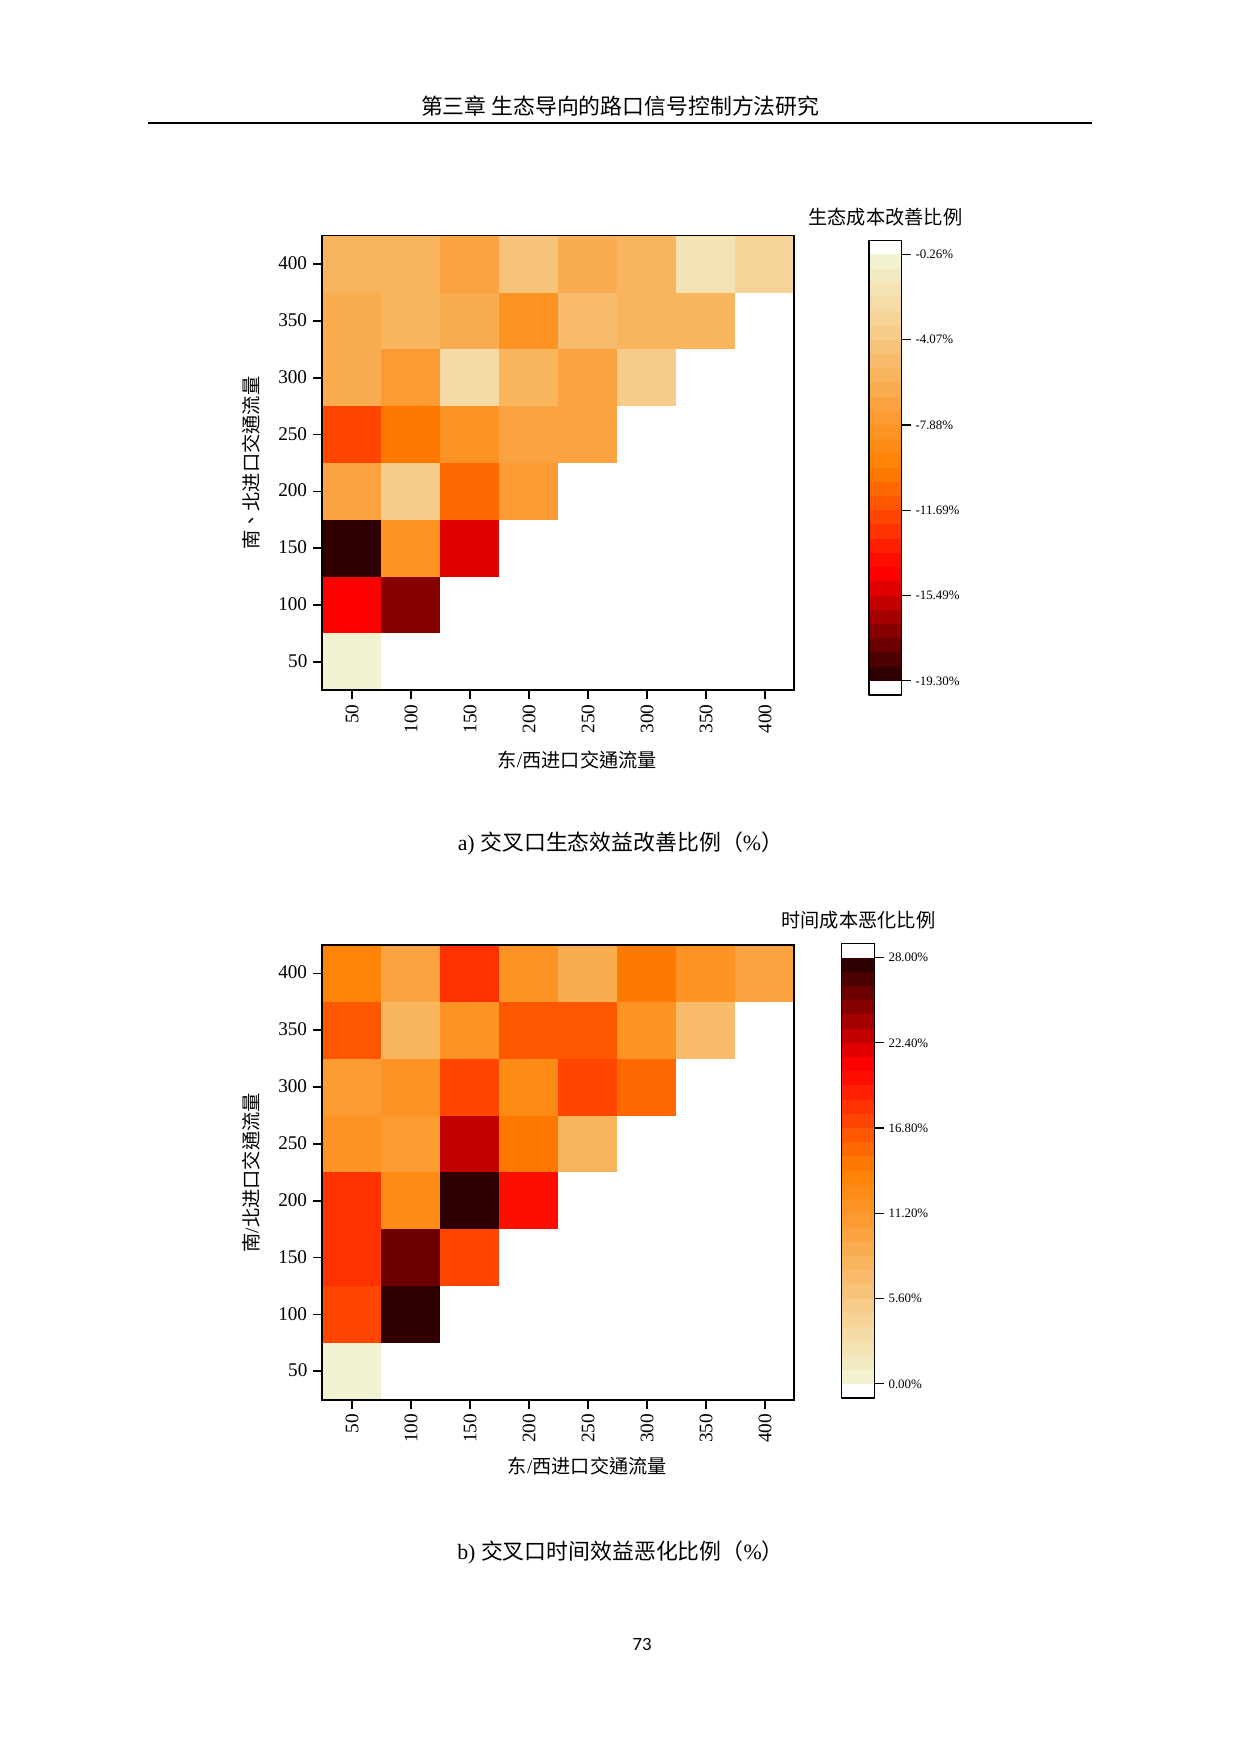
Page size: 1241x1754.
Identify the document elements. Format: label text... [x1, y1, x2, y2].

text b) 交叉口时间效益恶化比例（%） [148, 1533, 1092, 1567]
text a) 交叉口生态效益改善比例（%） [148, 823, 1092, 857]
